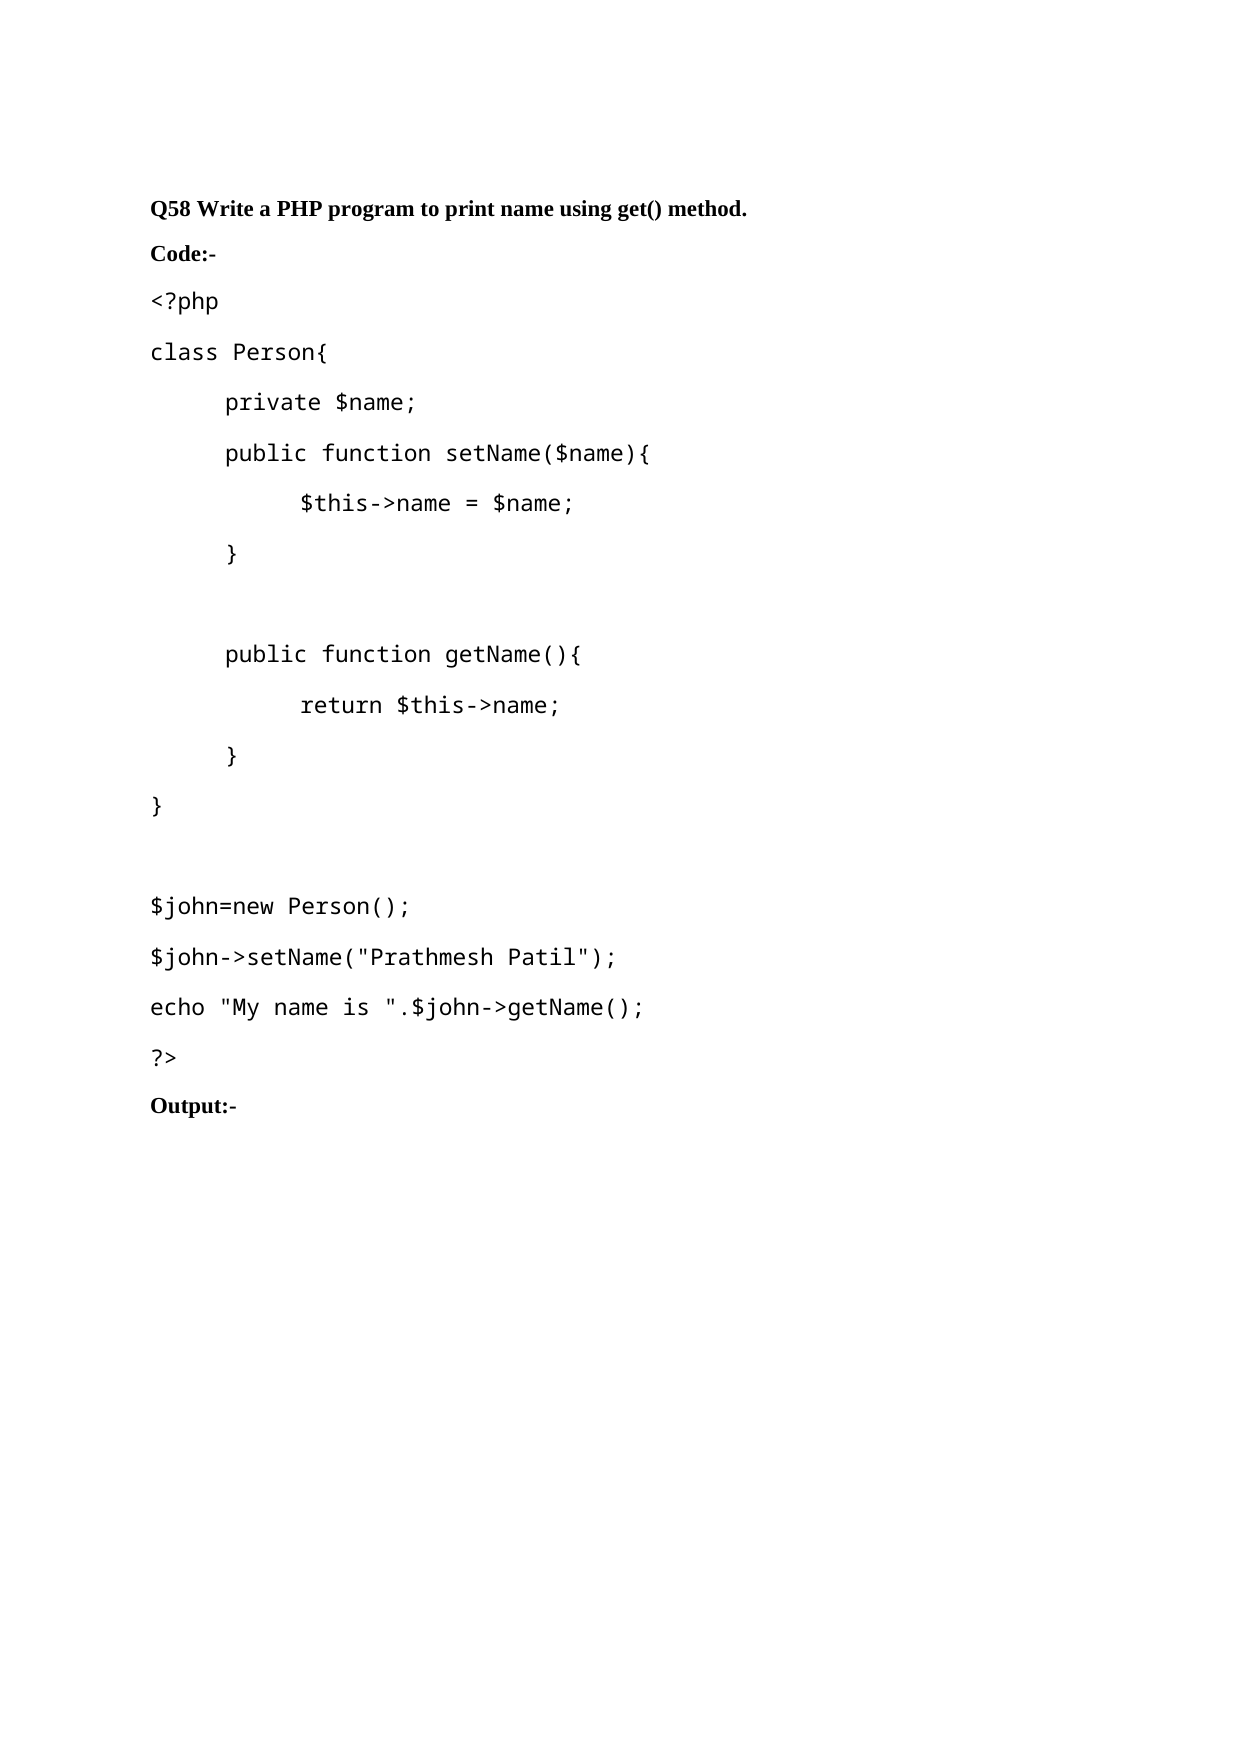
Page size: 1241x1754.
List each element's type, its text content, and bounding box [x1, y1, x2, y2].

text } [150, 537, 1090, 569]
text $john->setName("Prathmesh Patil"); [150, 941, 1090, 972]
text ?> [150, 1042, 1090, 1073]
text Output:- [150, 1092, 1090, 1118]
text Code:- [150, 240, 1090, 267]
text public function setName($name){ [150, 437, 1090, 468]
text private $name; [150, 386, 1090, 417]
text <?php [150, 285, 1090, 317]
text Q58 Write a PHP program to print name using get() method. [150, 195, 1090, 221]
text $this->name = $name; [150, 487, 1090, 518]
text $john=new Person(); [150, 890, 1090, 922]
text class Person{ [150, 336, 1090, 367]
text return $this->name; [150, 689, 1090, 720]
text } [150, 789, 1090, 821]
text public function getName(){ [150, 638, 1090, 669]
text echo "My name is ".$john->getName(); [150, 991, 1090, 1022]
text } [150, 739, 1090, 770]
